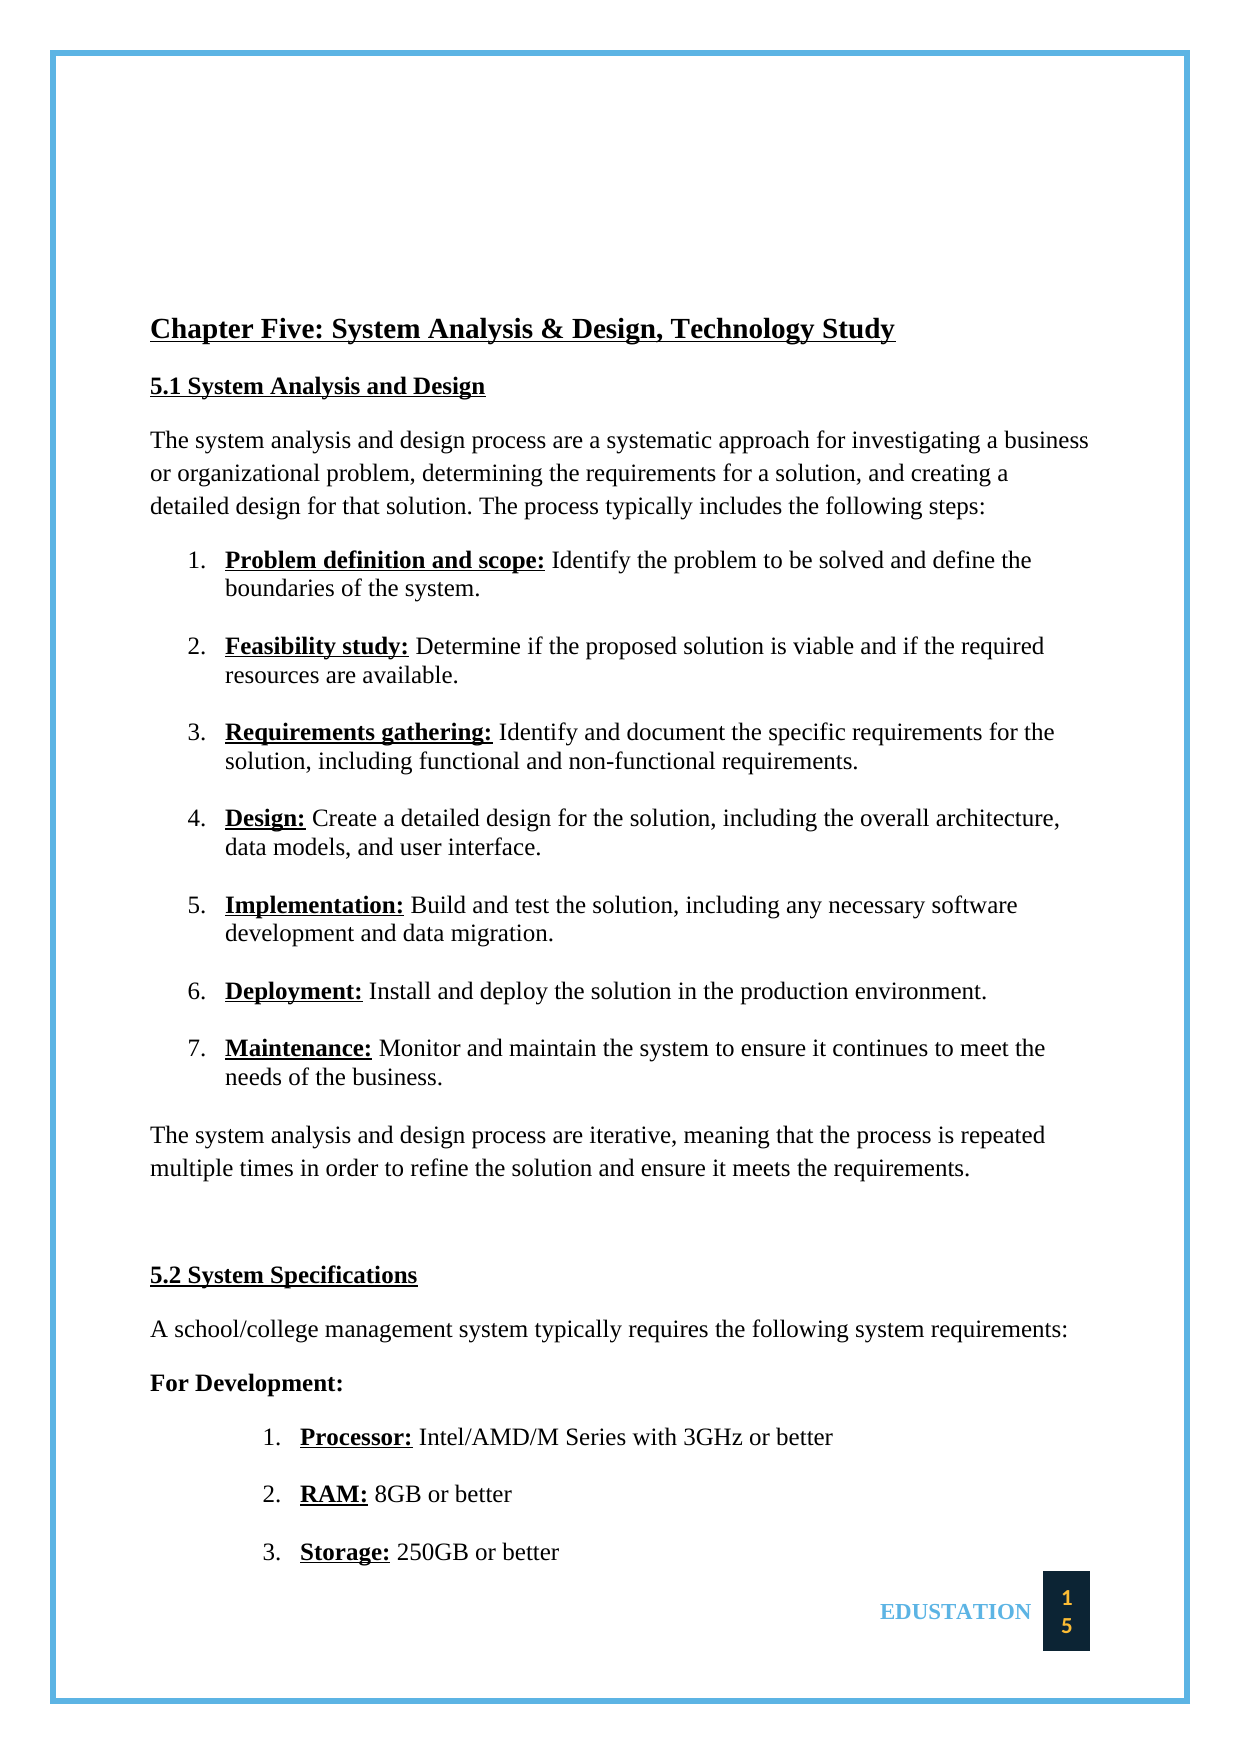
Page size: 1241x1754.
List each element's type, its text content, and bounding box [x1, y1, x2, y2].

text The system analysis and design process are iterative, meaning that the process is repeated multiple times in order to refine the solution and ensure it meets the requirements. [150, 1120, 1090, 1181]
list Implementation: Build and test the solution, including any necessary software development and data migration. [187, 890, 1090, 947]
list Storage: 250GB or better [262, 1537, 1090, 1566]
text A school/college management system typically requires the following system requirements: [150, 1314, 1090, 1343]
text 5.1 System Analysis and Design [150, 371, 1090, 400]
list Problem definition and scope: Identify the problem to be solved and define the boundaries of the system. [187, 545, 1090, 602]
text 5.2 System Specifications [150, 1260, 1090, 1289]
text Chapter Five: System Analysis & Design, Technology Study [150, 312, 1090, 345]
list Processor: Intel/AMD/M Series with 3GHz or better [262, 1422, 1090, 1451]
text The system analysis and design process are a systematic approach for investigating a business or organizational problem, determining the requirements for a solution, and creating a detailed design for that solution. The process typically includes the following steps: [150, 425, 1090, 519]
list Maintenance: Monitor and maintain the system to ensure it continues to meet the needs of the business. [187, 1033, 1090, 1091]
list RAM: 8GB or better [262, 1479, 1090, 1508]
text For Development: [150, 1368, 1090, 1397]
list Requirements gathering: Identify and document the specific requirements for the solution, including functional and non-functional requirements. [187, 717, 1090, 775]
list Design: Create a detailed design for the solution, including the overall architecture, data models, and user interface. [187, 803, 1090, 861]
list Feasibility study: Determine if the proposed solution is viable and if the required resources are available. [187, 631, 1090, 688]
list Deployment: Install and deploy the solution in the production environment. [187, 976, 1090, 1005]
